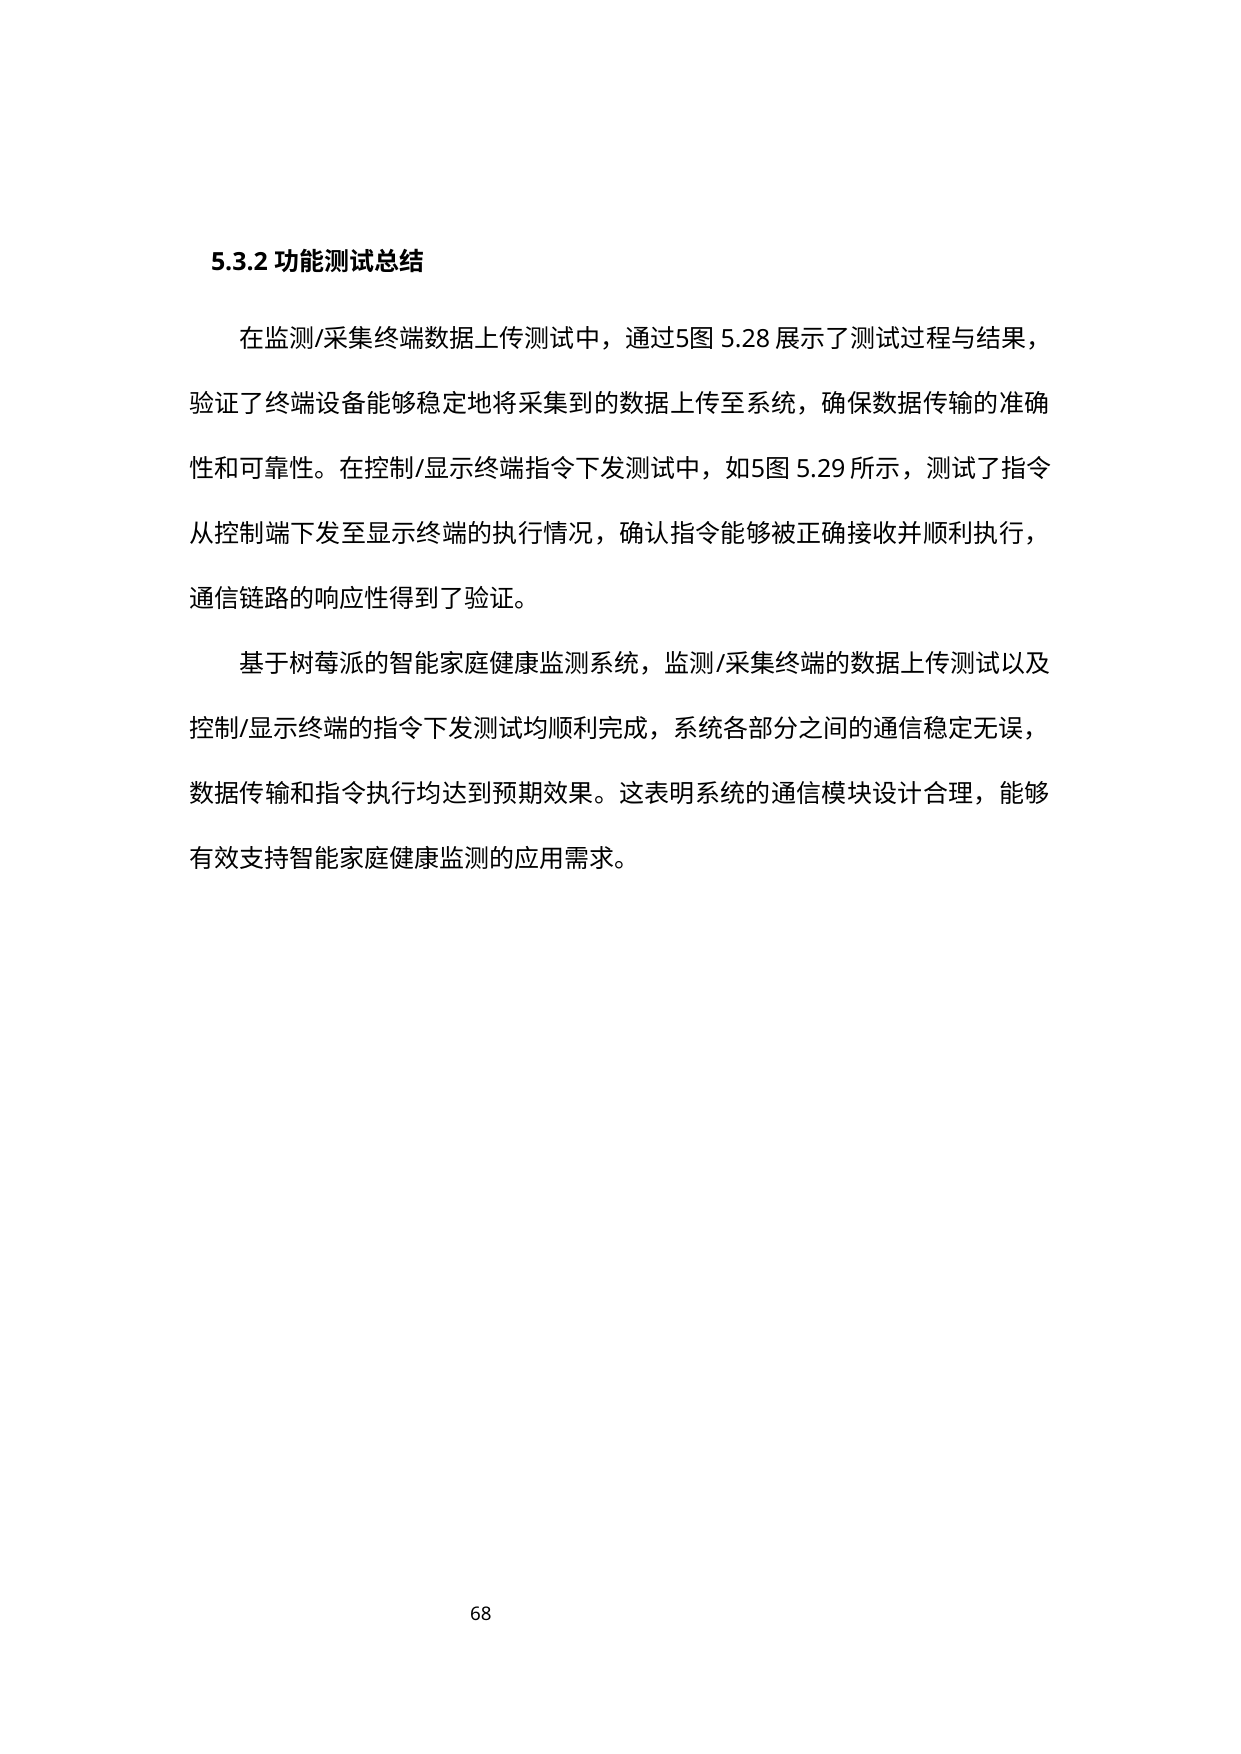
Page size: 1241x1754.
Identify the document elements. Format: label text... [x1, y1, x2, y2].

text 基于树莓派的智能家庭健康监测系统，监测/采集终端的数据上传测试以及控制/显示终端的指令下发测试均顺利完成，系统各部分之间的通信稳定无误，数据传输和指令执行均达到预期效果。这表明系统的通信模块设计合理，能够有效支持智能家庭健康监测的应用需求。 [189, 629, 1051, 889]
subtitle 功能测试总结 [196, 227, 1051, 292]
